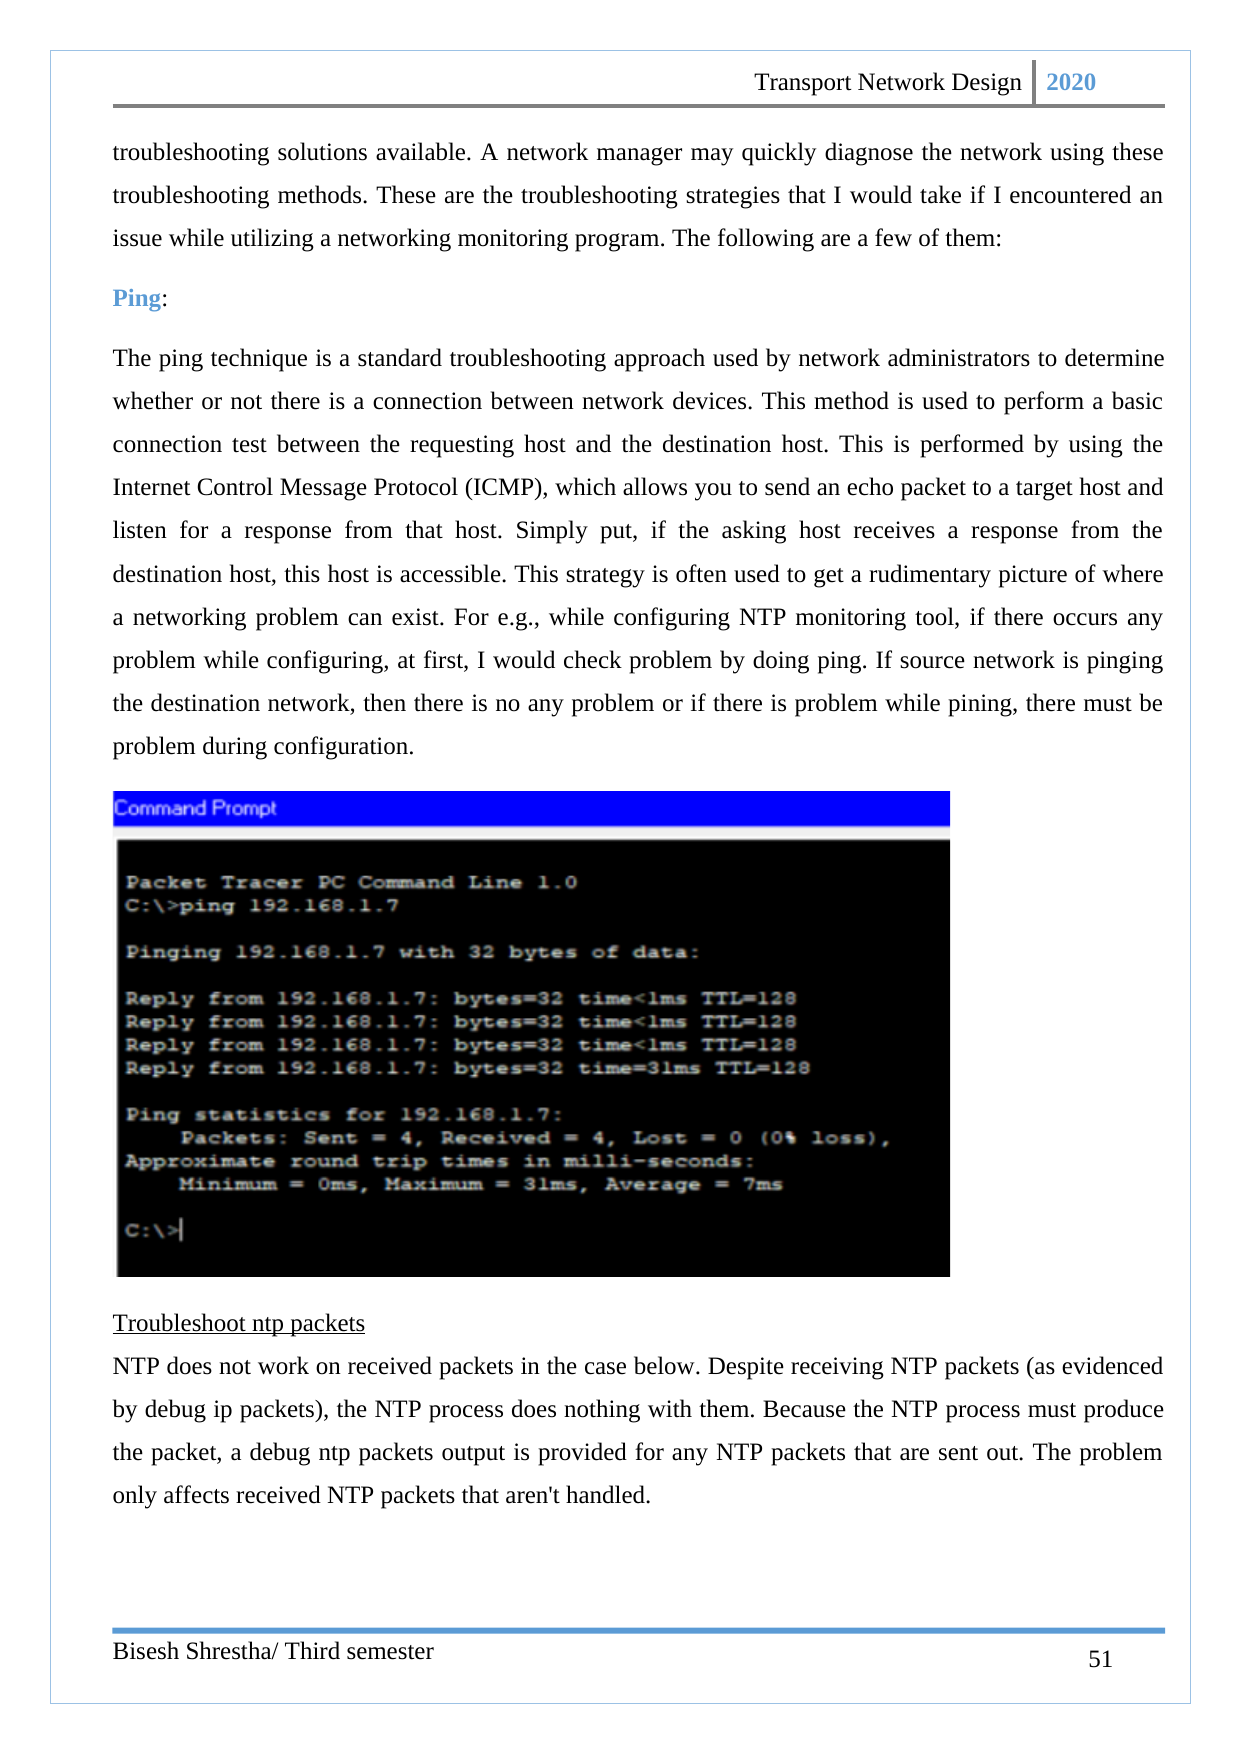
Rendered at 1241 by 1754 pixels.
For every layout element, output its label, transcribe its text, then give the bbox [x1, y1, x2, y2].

subtitle Troubleshoot ntp packets [112, 1308, 1165, 1336]
text Ping: [112, 283, 1165, 312]
text The ping technique is a standard troubleshooting approach used by network administrators to determine whether or not there is a connection between network devices. This method is used to perform a basic connection test between the requesting host and the destination host. This is performed by using the Internet Control Message Protocol (ICMP), which allows you to send an echo packet to a target host and listen for a response from that host. Simply put, if the asking host receives a response from the destination host, this host is accessible. This strategy is often used to get a rudimentary picture of where a networking problem can exist. For e.g., while configuring NTP monitoring tool, if there occurs any problem while configuring, at first, I would check problem by doing ping. If source network is pinging the destination network, then there is no any problem or if there is problem while pining, there must be problem during configuration. [112, 343, 1165, 760]
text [112, 137, 1165, 252]
text NTP does not work on received packets in the case below. Despite receiving NTP packets (as evidenced by debug ip packets), the NTP process does nothing with them. Because the NTP process must produce the packet, a debug ntp packets output is provided for any NTP packets that are sent out. The problem only affects received NTP packets that aren't handled. [112, 1351, 1165, 1509]
picture [112, 791, 951, 1277]
